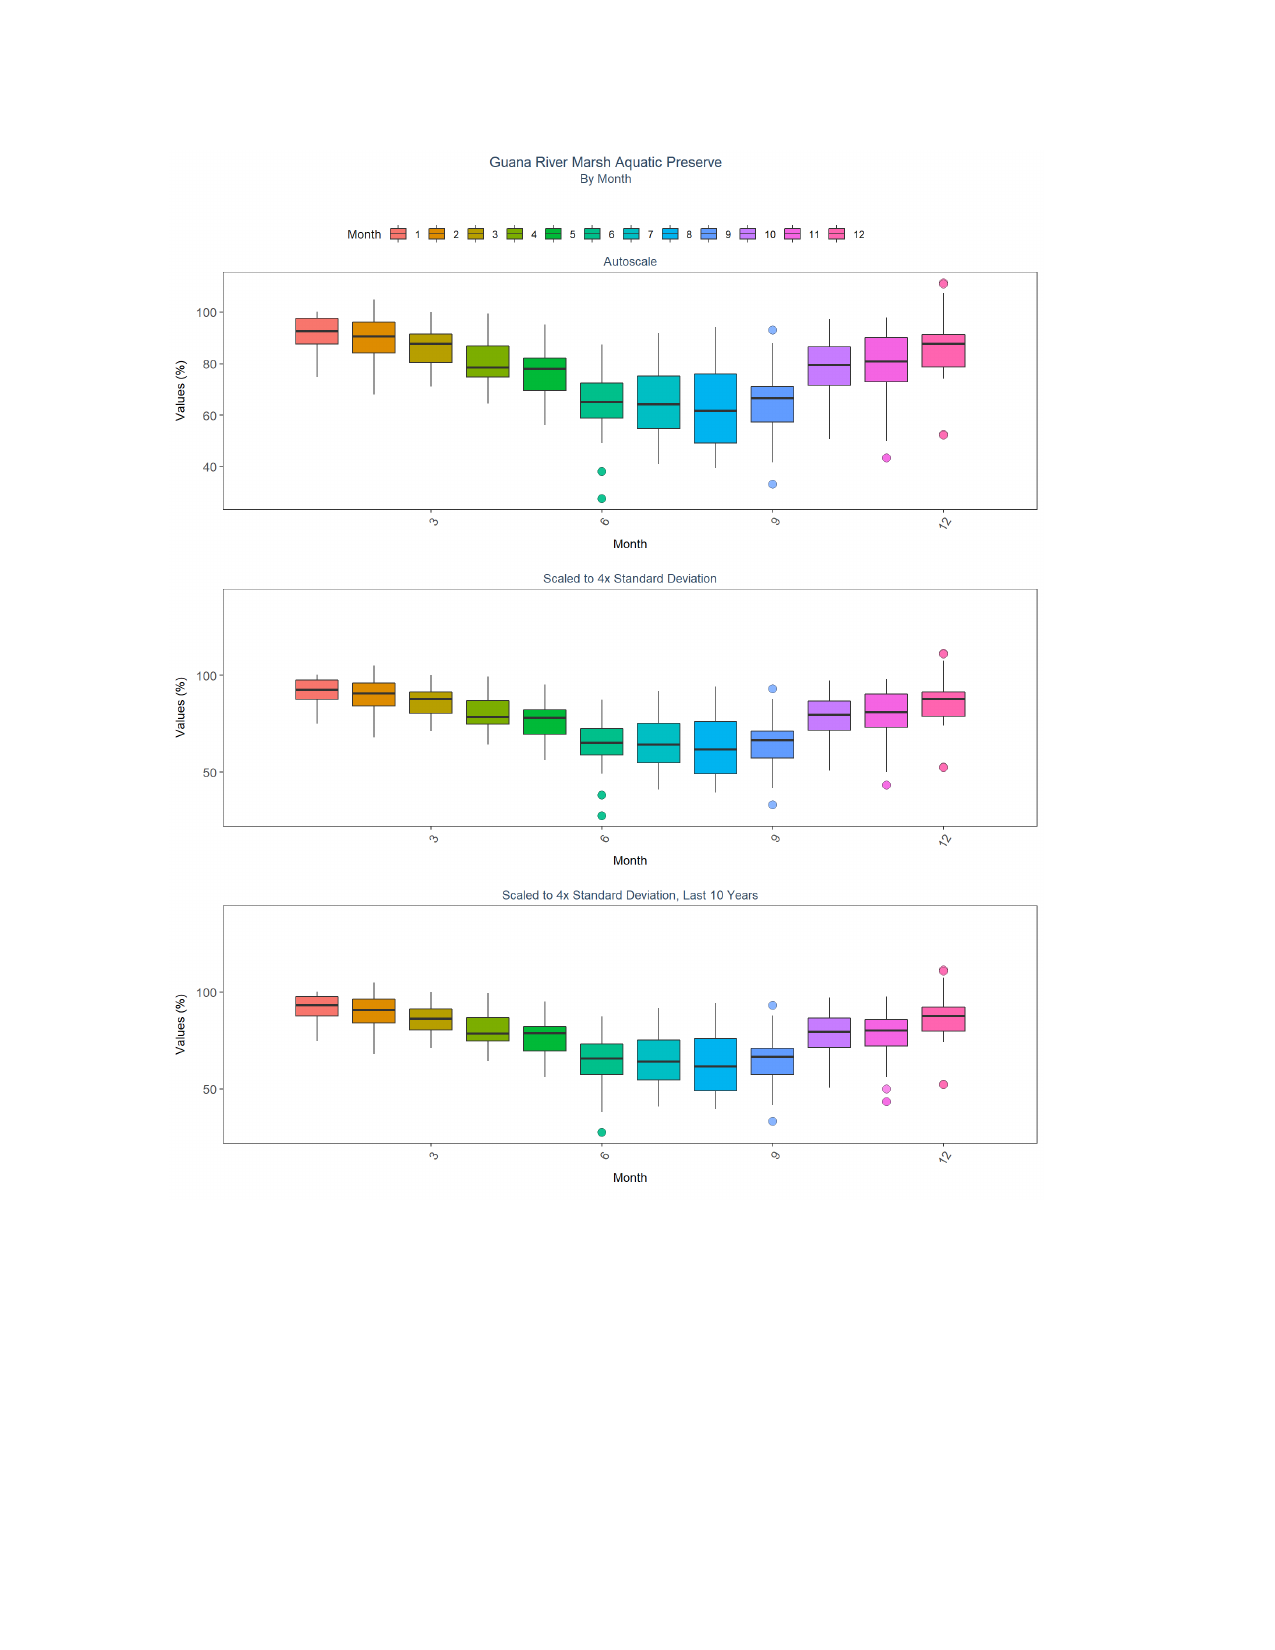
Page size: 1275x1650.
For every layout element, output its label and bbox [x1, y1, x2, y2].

picture [168, 150, 1044, 1200]
